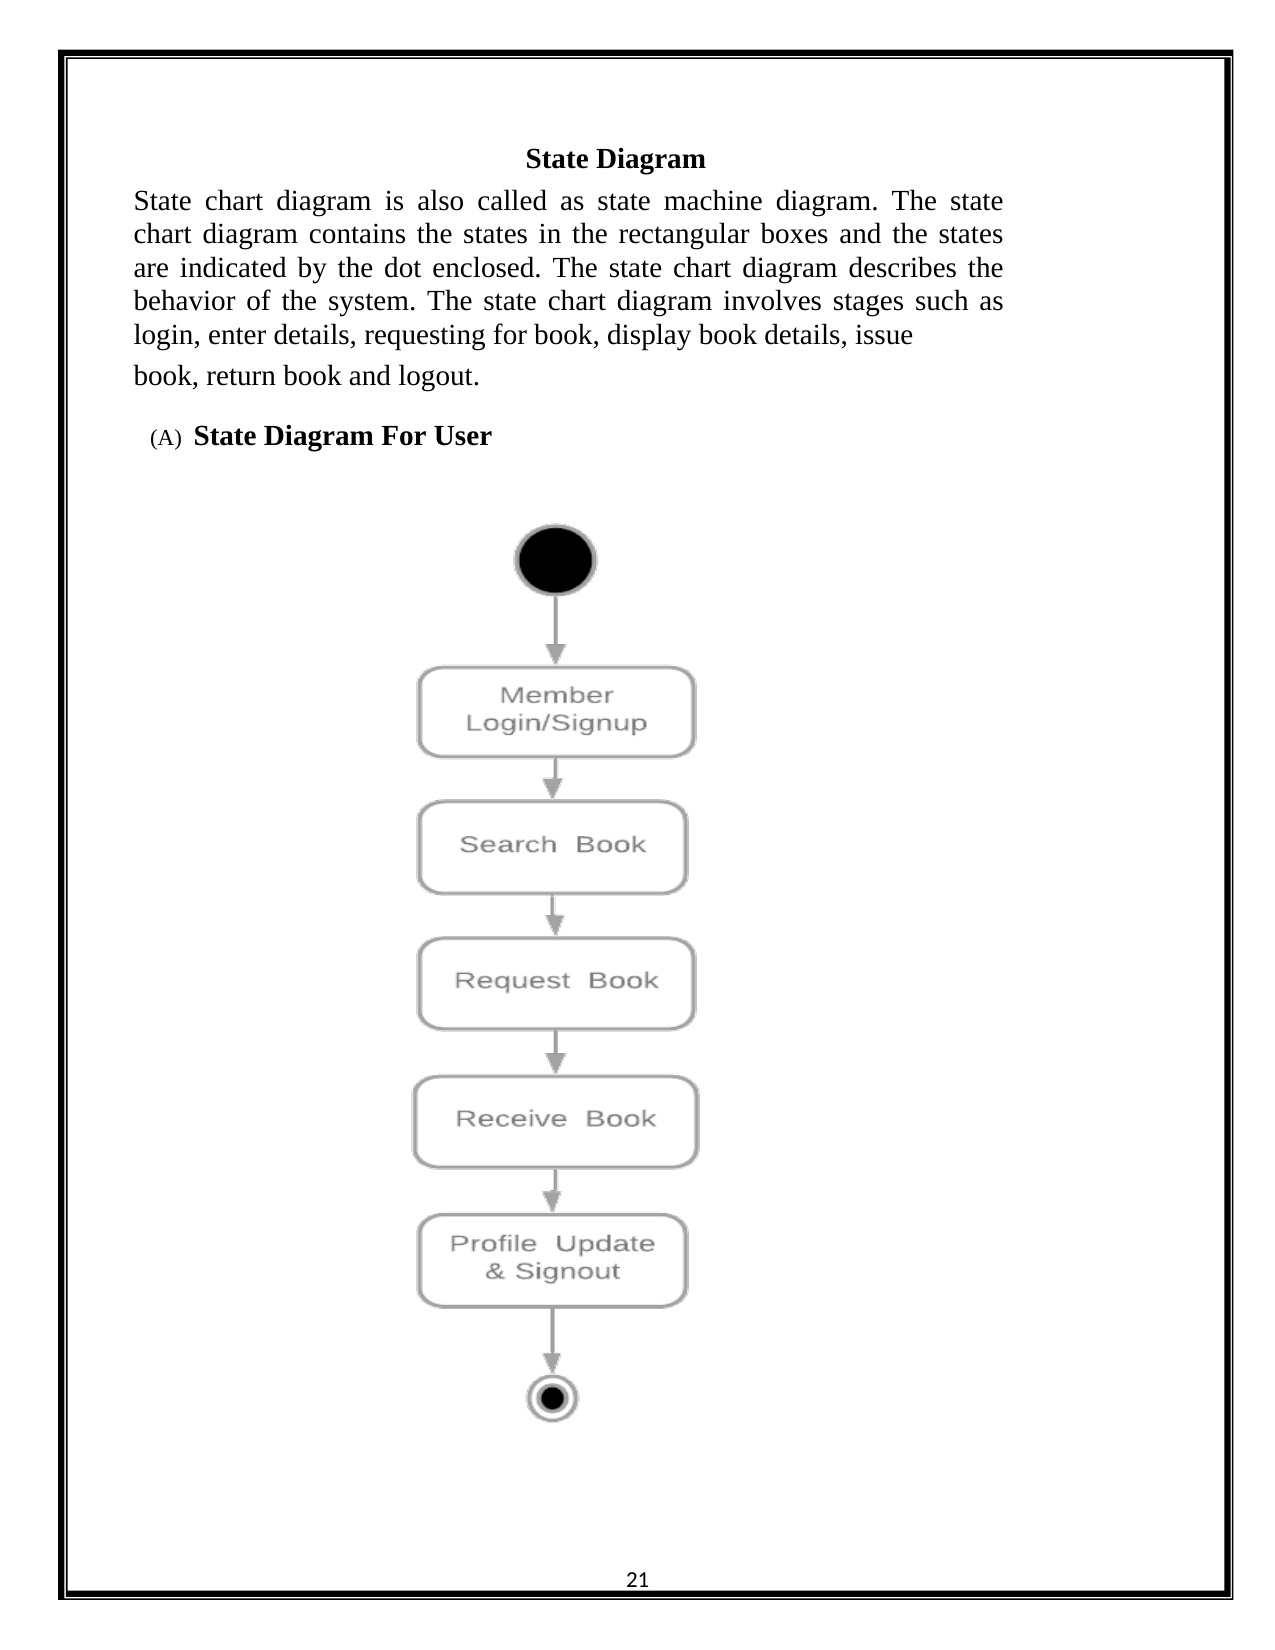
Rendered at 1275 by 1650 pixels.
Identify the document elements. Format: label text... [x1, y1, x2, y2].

subtitle State Diagram [227, 141, 1005, 175]
picture [354, 480, 761, 1467]
text (A) State Diagram For User [150, 418, 1217, 452]
subtitle book, return book and logout. [133, 358, 1005, 392]
subtitle State chart diagram is also called as state machine diagram. The state chart diagram contains the states in the rectangular boxes and the states are indicated by the dot enclosed. The state chart diagram describes the behavior of the system. The state chart diagram involves stages such as login, enter details, requesting for book, display book details, issue [133, 183, 1005, 350]
